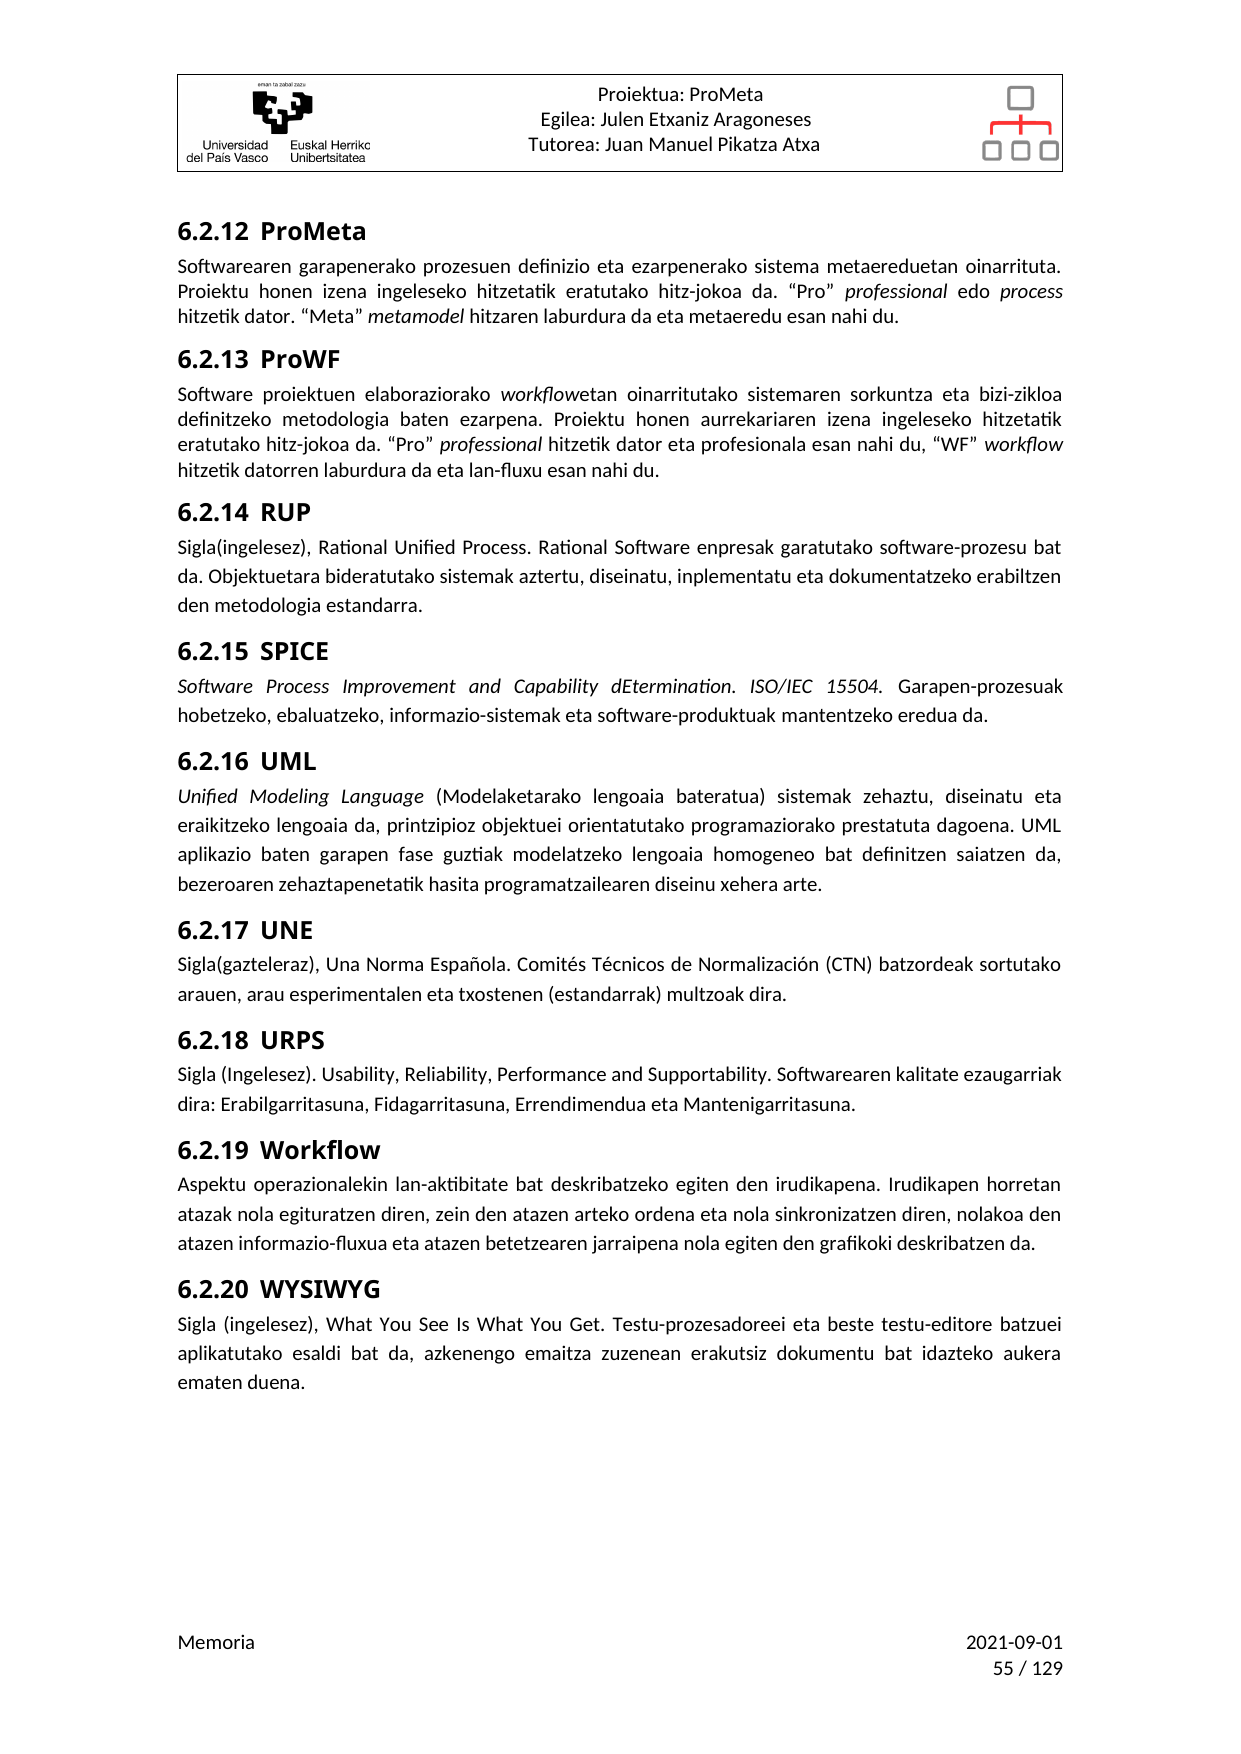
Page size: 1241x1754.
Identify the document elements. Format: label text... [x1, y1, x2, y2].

text Unified Modeling Language (Modelaketarako lengoaia bateratua) sistemak zehaztu, diseinatu eta eraikitzeko lengoaia da, printzipioz objektuei orientatutako programaziorako prestatuta dagoena. UML aplikazio baten garapen fase guztiak modelatzeko lengoaia homogeneo bat definitzen saiatzen da, bezeroaren zehaztapenetatik hasita programatzailearen diseinu xehera arte. [177, 783, 1063, 896]
subtitle URPS [177, 1022, 1063, 1056]
subtitle UML [177, 744, 1063, 778]
subtitle Workflow [177, 1132, 1063, 1166]
text Sigla (Ingelesez). Usability, Reliability, Performance and Supportability. Softwarearen kalitate ezaugarriak dira: Erabilgarritasuna, Fidagarritasuna, Errendimendua eta Mantenigarritasuna. [177, 1062, 1063, 1116]
text Software proiektuen elaboraziorako workflowetan oinarritutako sistemaren sorkuntza eta bizi-zikloa definitzeko metodologia baten ezarpena. Proiektu honen aurrekariaren izena ingeleseko hitzetatik eratutako hitz-jokoa da. “Pro” professional hitzetik dator eta profesionala esan nahi du, “WF” workflow hitzetik datorren laburdura da eta lan-fluxu esan nahi du. [177, 381, 1063, 482]
text Sigla(ingelesez), Rational Unified Process. Rational Software enpresak garatutako software-prozesu bat da. Objektuetara bideratutako sistemak aztertu, diseinatu, inplementatu eta dokumentatzeko erabiltzen den metodologia estandarra. [177, 534, 1063, 618]
text Softwarearen garapenerako prozesuen definizio eta ezarpenerako sistema metaereduetan oinarrituta. Proiektu honen izena ingeleseko hitzetatik eratutako hitz-jokoa da. “Pro” professional edo process hitzetik dator. “Meta” metamodel hitzaren laburdura da eta metaeredu esan nahi du. [177, 253, 1063, 329]
text Software Process Improvement and Capability dEtermination. ISO/IEC 15504. Garapen-prozesuak hobetzeko, ebaluatzeko, informazio-sistemak eta software-produktuak mantentzeko eredua da. [177, 673, 1063, 728]
subtitle RUP [177, 495, 1063, 529]
text Aspektu operazionalekin lan-aktibitate bat deskribatzeko egiten den irudikapena. Irudikapen horretan atazak nola egituratzen diren, zein den atazen arteko ordena eta nola sinkronizatzen diren, nolakoa den atazen informazio-fluxua eta atazen betetzearen jarraipena nola egiten den grafikoki deskribatzen da. [177, 1172, 1063, 1255]
text Sigla(gazteleraz), Una Norma Española. Comités Técnicos de Normalización (CTN) batzordeak sortutako arauen, arau esperimentalen eta txostenen (estandarrak) multzoak dira. [177, 952, 1063, 1006]
picture [978, 80, 1060, 162]
text Sigla (ingelesez), What You See Is What You Get. Testu-prozesadoreei eta beste testu-editore batzuei aplikatutako esaldi bat da, azkenengo emaitza zuzenean erakutsiz dokumentu bat idazteko aukera ematen duena. [177, 1311, 1063, 1394]
subtitle ProWF [177, 342, 1063, 376]
subtitle ProMeta [177, 214, 1063, 248]
subtitle SPICE [177, 634, 1063, 668]
picture [182, 81, 370, 162]
subtitle WYSIWYG [177, 1272, 1063, 1306]
subtitle UNE [177, 912, 1063, 946]
